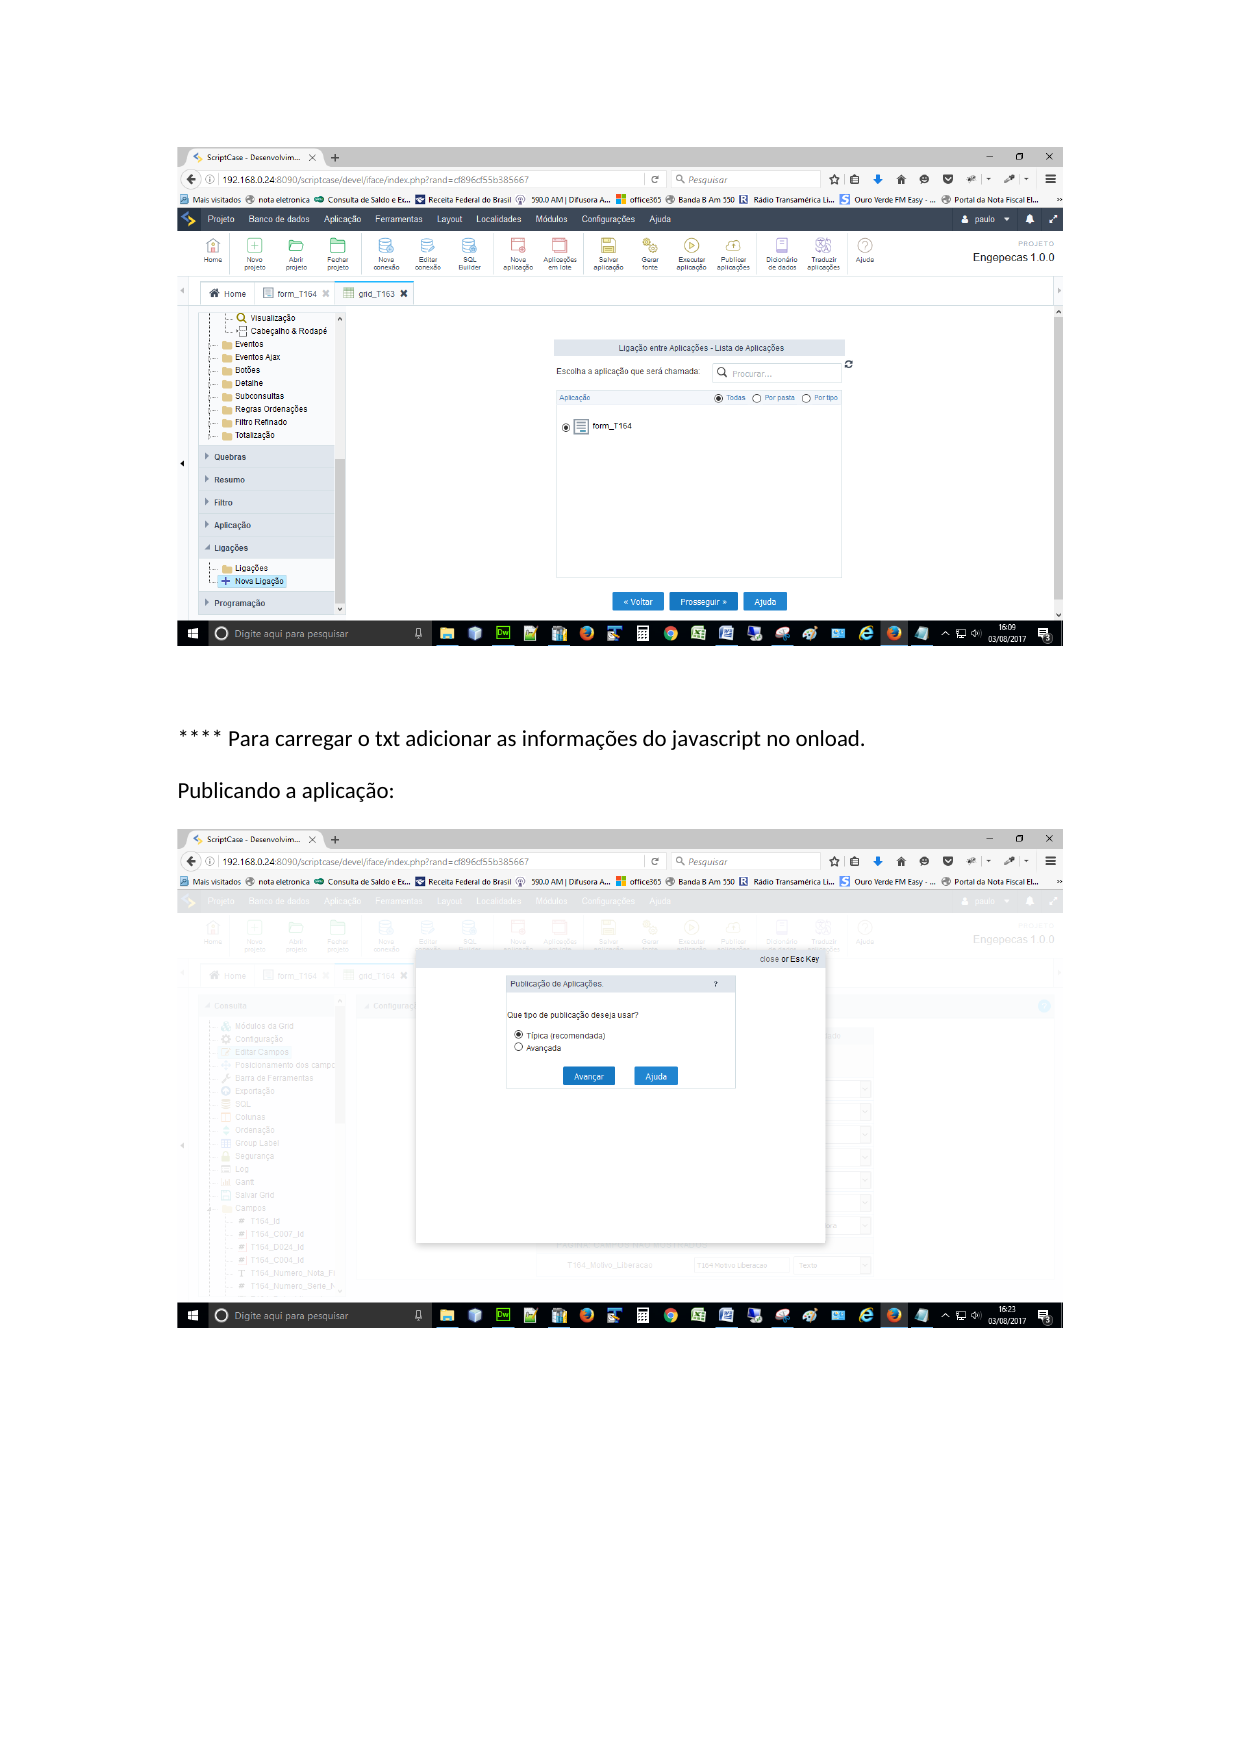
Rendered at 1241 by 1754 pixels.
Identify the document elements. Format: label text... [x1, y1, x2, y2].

text **** Para carregar o txt adicionar as informações do javascript no onload. [177, 724, 1063, 752]
picture [177, 829, 1063, 1328]
text Publicando a aplicação: [177, 777, 1063, 805]
picture [177, 147, 1063, 646]
